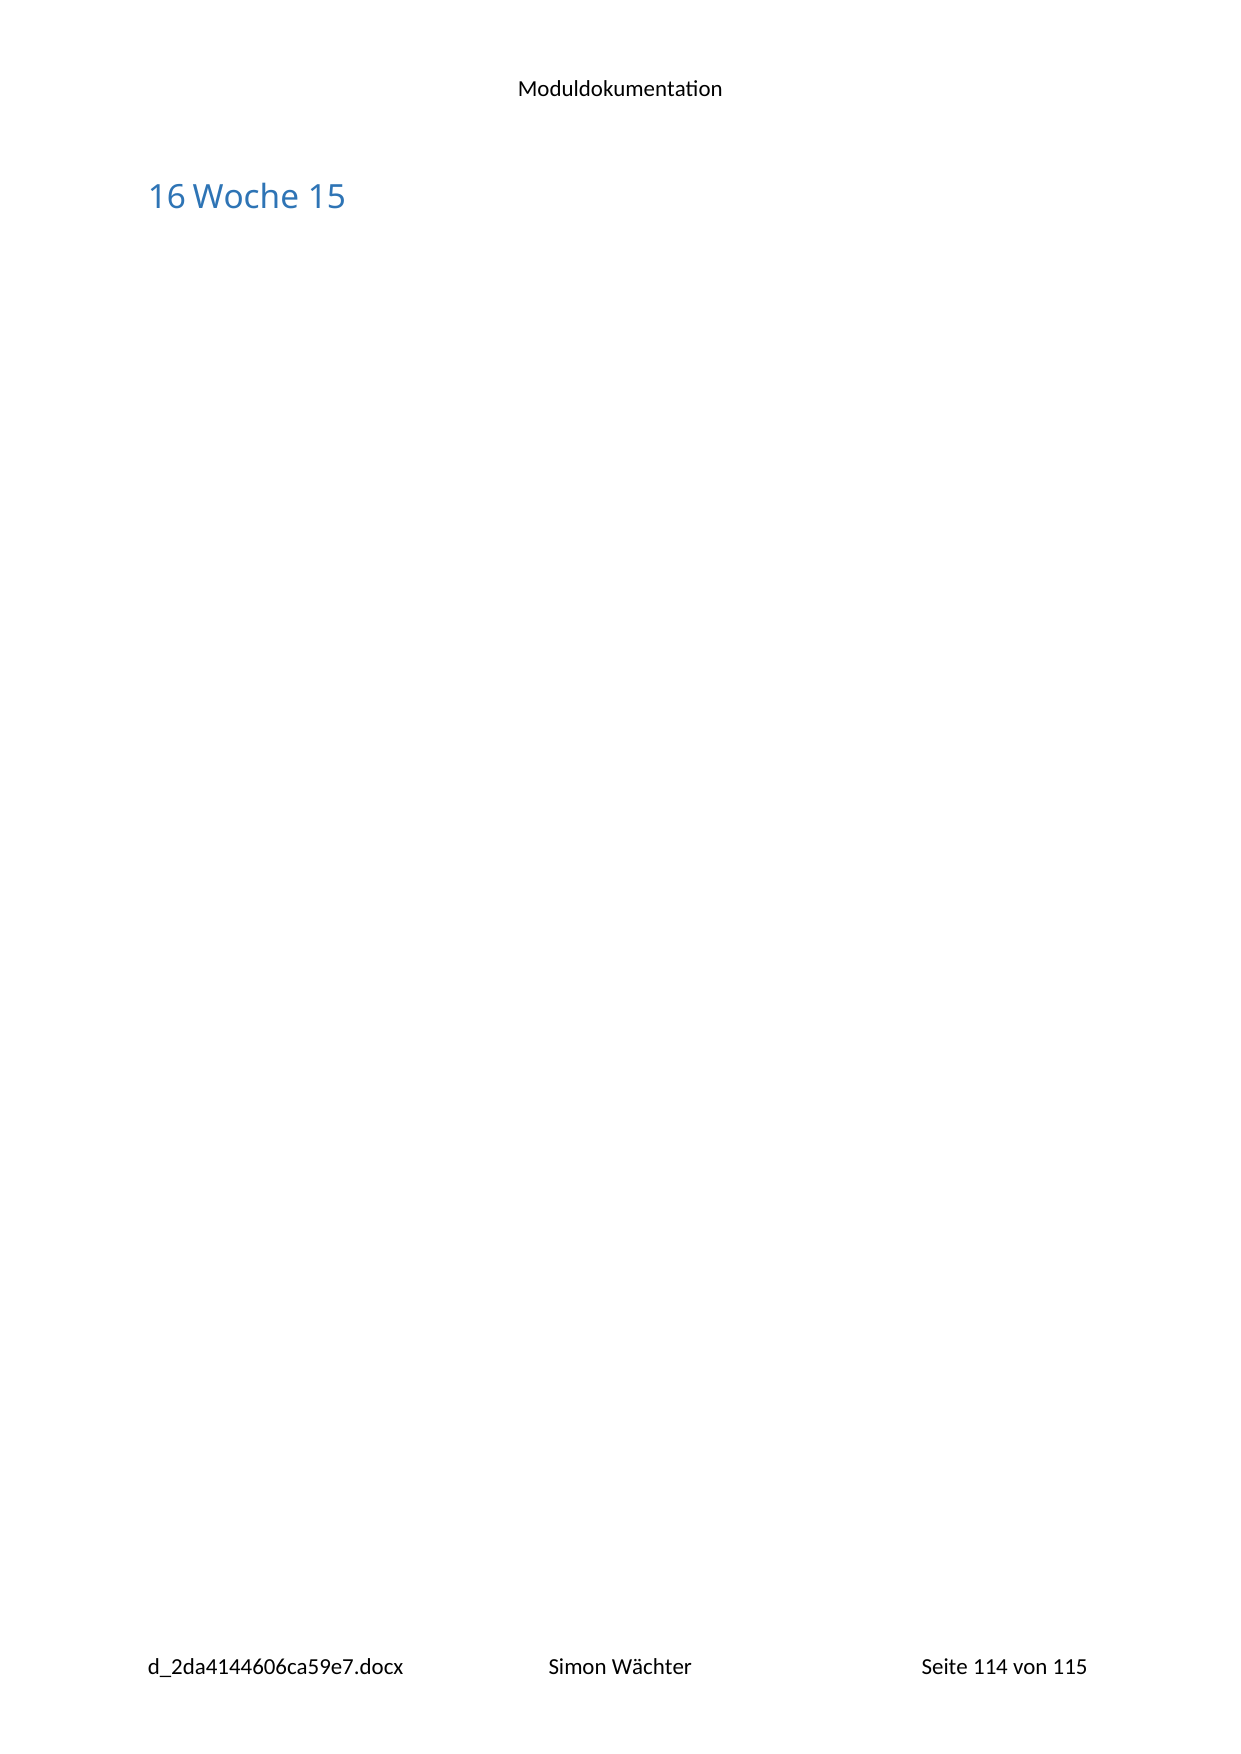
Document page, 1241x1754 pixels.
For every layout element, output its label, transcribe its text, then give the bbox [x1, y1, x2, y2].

subtitle Woche 15 [148, 173, 1093, 218]
